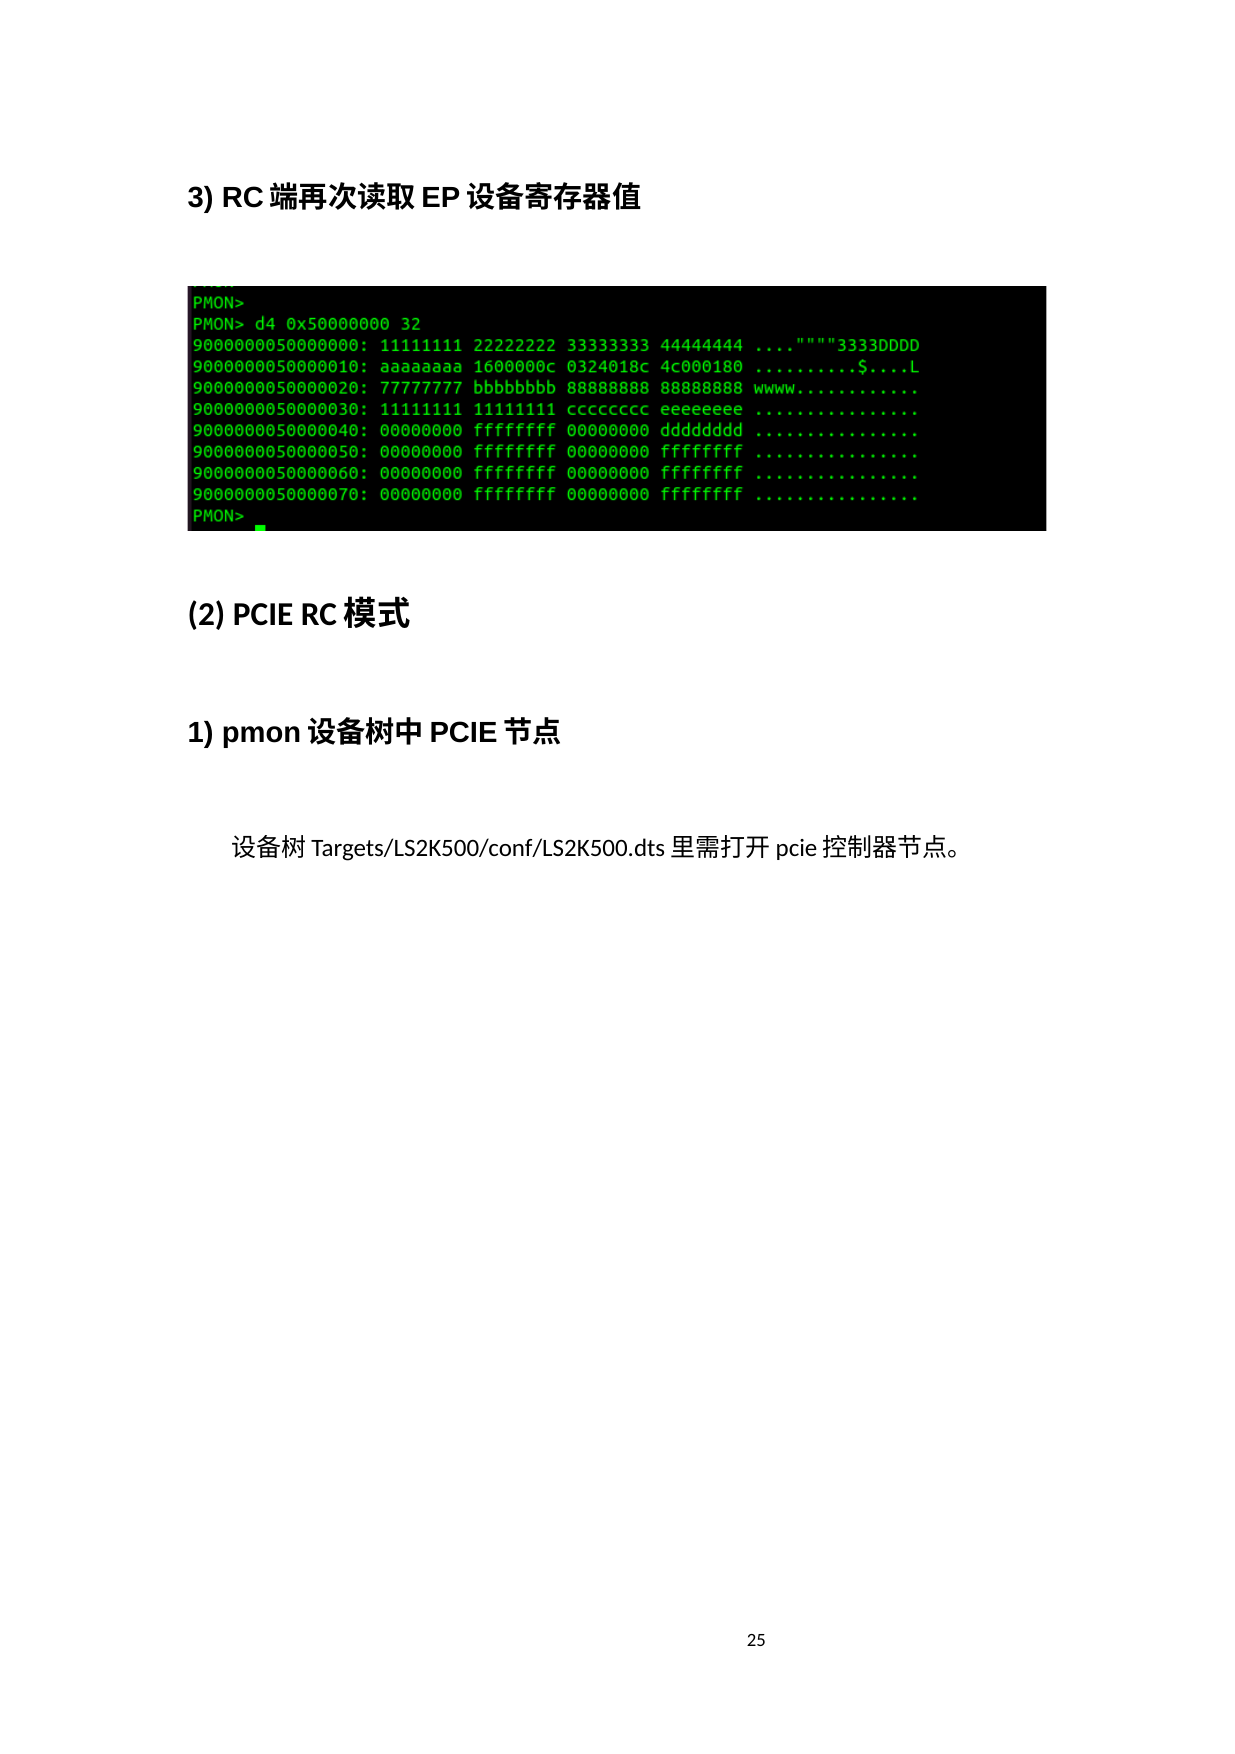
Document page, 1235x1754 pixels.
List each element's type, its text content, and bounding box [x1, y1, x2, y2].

subtitle PCIE RC模式 [187, 579, 1047, 644]
subtitle RC端再次读取EP设备寄存器值 [187, 162, 1047, 227]
subtitle pmon设备树中PCIE节点 [187, 697, 1047, 762]
text 设备树Targets/LS2K500/conf/LS2K500.dts里需打开pcie控制器节点。 [187, 813, 1047, 878]
picture [187, 286, 1047, 531]
